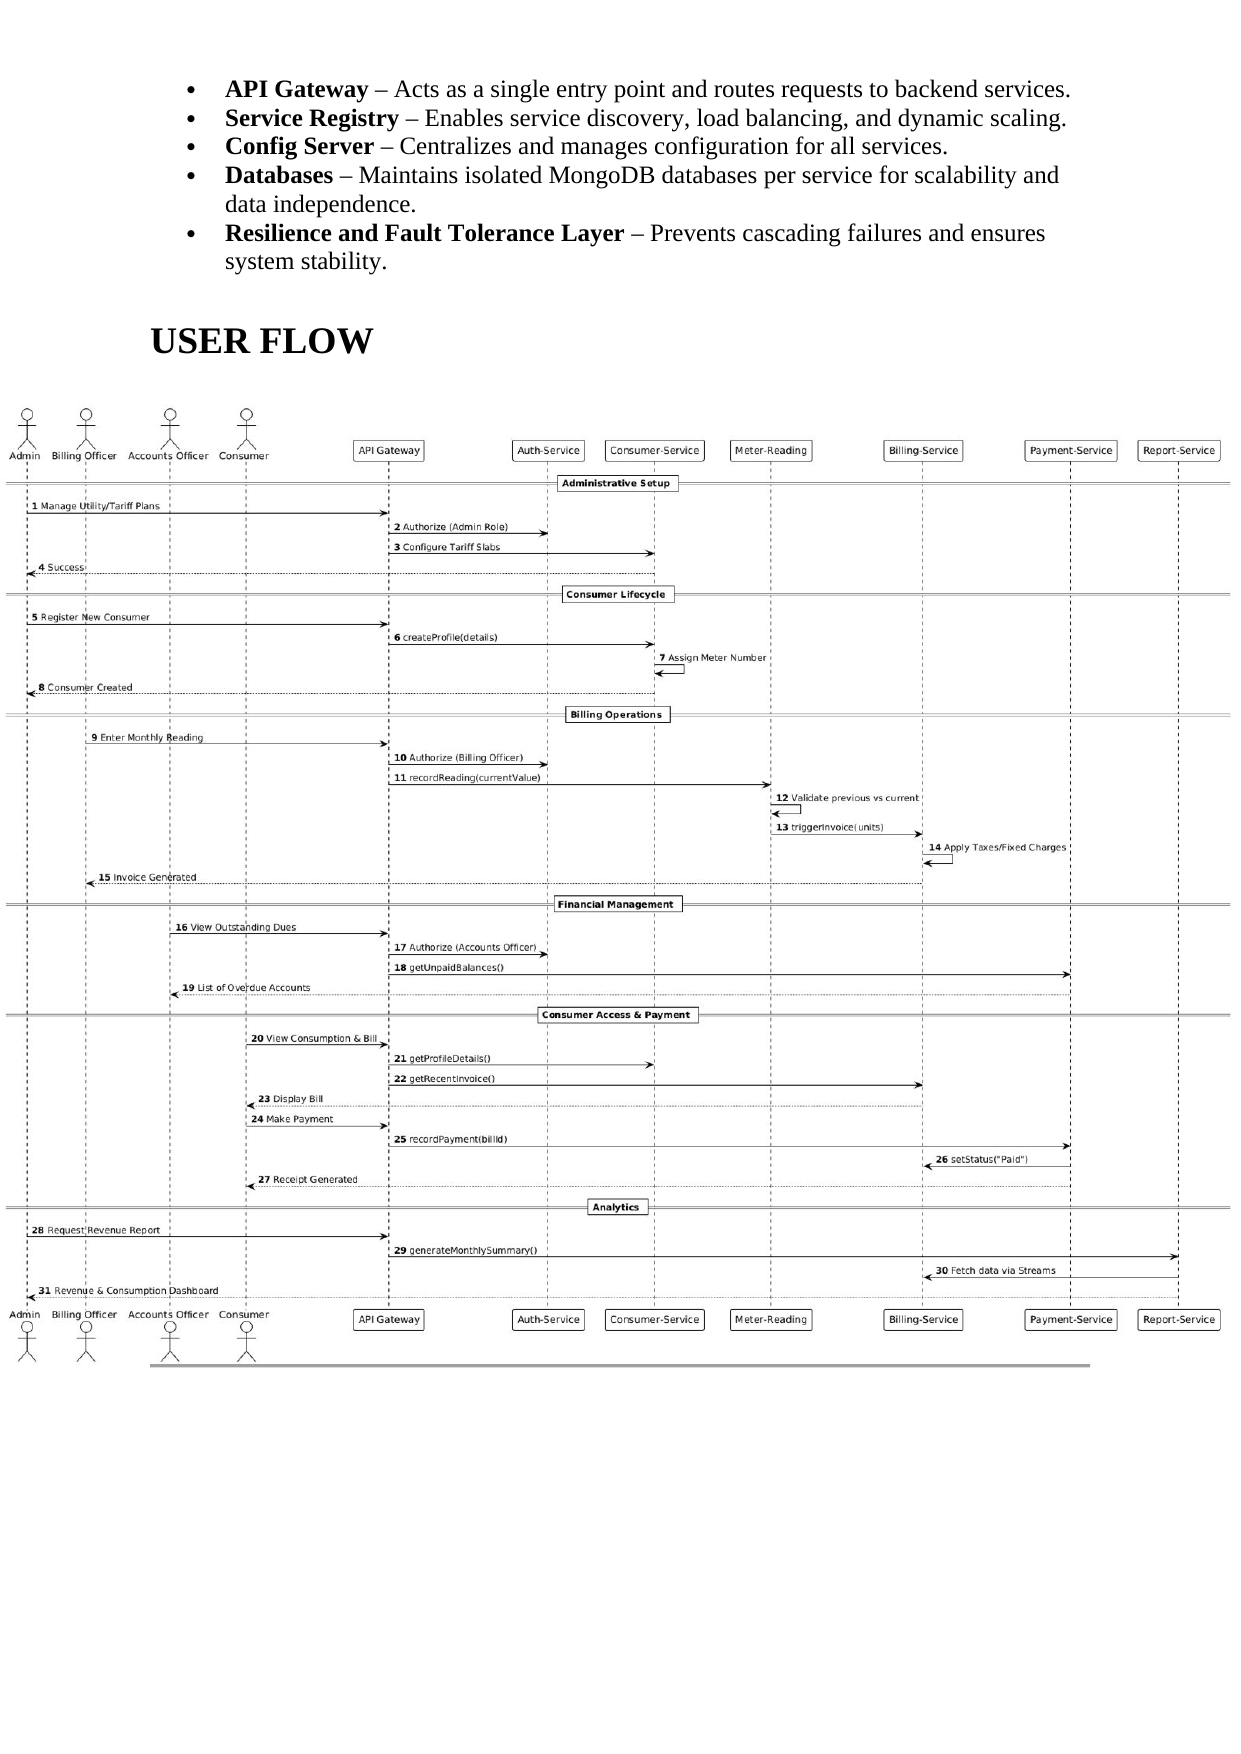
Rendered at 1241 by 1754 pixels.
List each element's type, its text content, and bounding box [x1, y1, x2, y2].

list Resilience and Fault Tolerance Layer – Prevents cascading failures and ensures system stability. [187, 218, 1090, 275]
list Databases – Maintains isolated MongoDB databases per service for scalability and data independence. [187, 160, 1090, 218]
list Service Registry – Enables service discovery, load balancing, and dynamic scaling. [187, 103, 1090, 131]
list API Gateway – Acts as a single entry point and routes requests to backend services. [187, 74, 1090, 103]
picture [2, 404, 1234, 1365]
list Config Server – Centralizes and manages configuration for all services. [187, 131, 1090, 160]
text USER FLOW [150, 318, 1090, 361]
